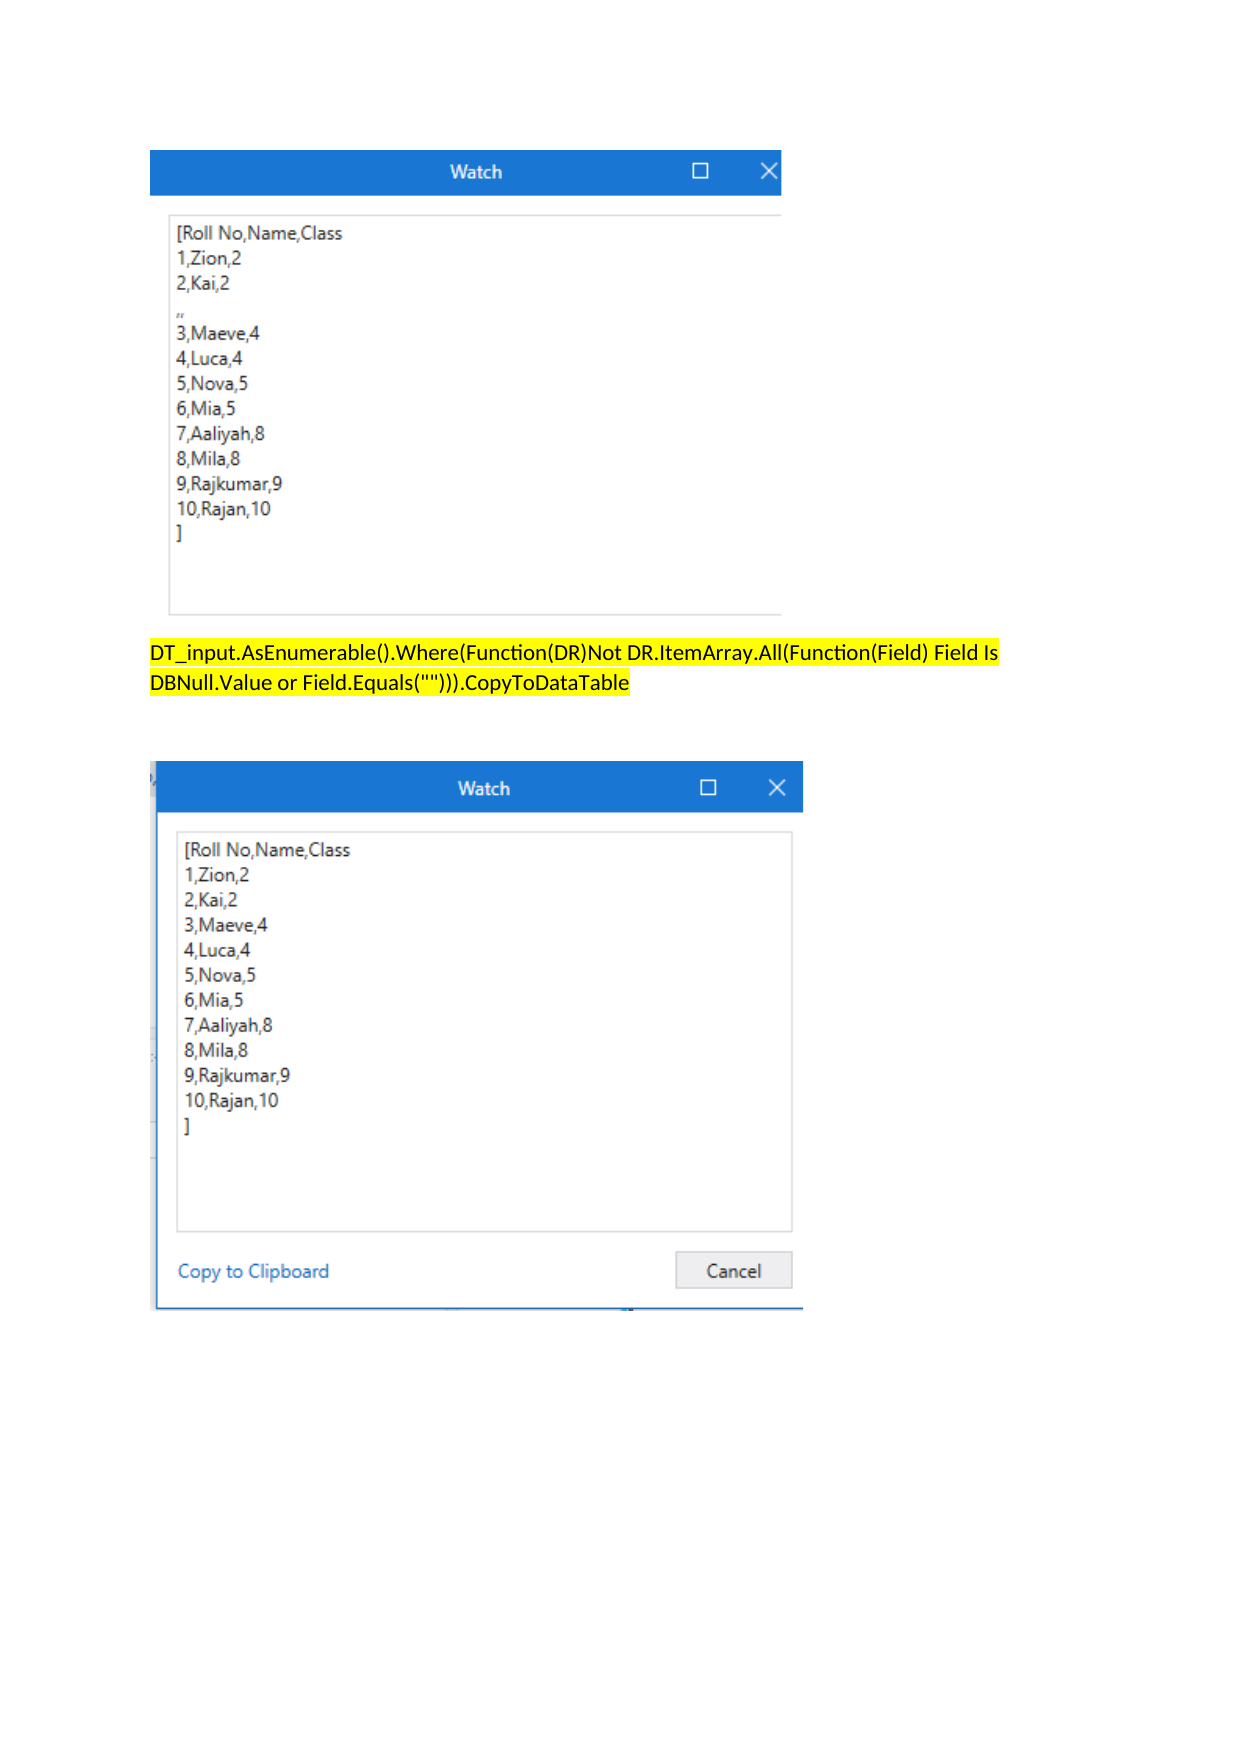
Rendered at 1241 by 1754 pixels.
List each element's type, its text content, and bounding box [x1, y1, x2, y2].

text DT_input.AsEnumerable().Where(Function(DR)Not DR.ItemArray.All(Function(Field) Field Is DBNull.Value or Field.Equals(""))).CopyToDataTable [150, 638, 1090, 696]
picture [150, 150, 782, 619]
picture [150, 761, 804, 1311]
